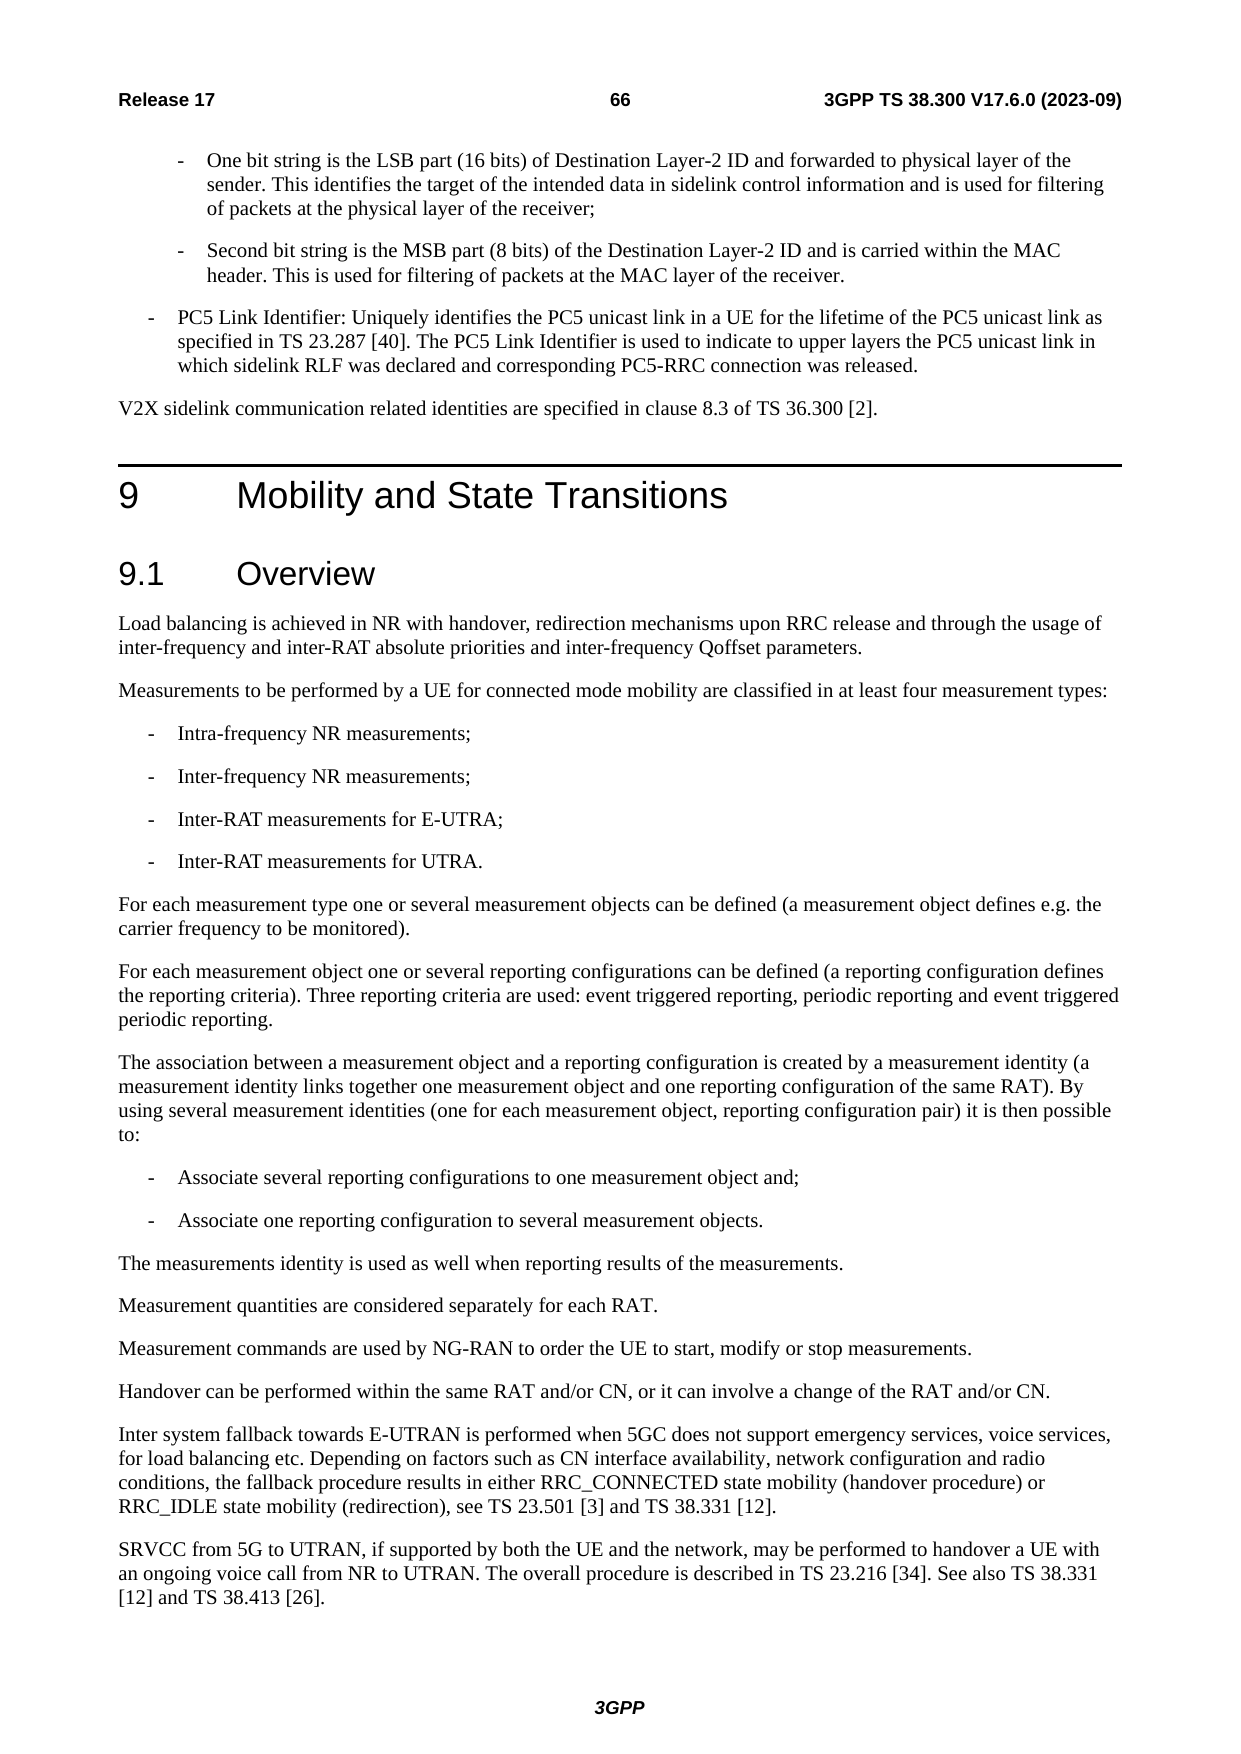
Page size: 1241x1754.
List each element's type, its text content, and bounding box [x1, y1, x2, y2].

text Handover can be performed within the same RAT and/or CN, or it can involve a change of the RAT and/or CN. [118, 1379, 1122, 1403]
text Measurement commands are used by NG-RAN to order the UE to start, modify or stop measurements. [118, 1336, 1122, 1360]
text Load balancing is achieved in NR with handover, redirection mechanisms upon RRC release and through the usage of inter-frequency and inter-RAT absolute priorities and inter-frequency Qoffset parameters. [118, 611, 1122, 659]
text - Inter-RAT measurements for E-UTRA; [148, 807, 1122, 831]
text The measurements identity is used as well when reporting results of the measurements. [118, 1251, 1122, 1275]
text Inter system fallback towards E-UTRAN is performed when 5GC does not support emergency services, voice services, for load balancing etc. Depending on factors such as CN interface availability, network configuration and radio conditions, the fallback procedure results in either RRC_CONNECTED state mobility (handover procedure) or RRC_IDLE state mobility (redirection), see TS 23.501 [3] and TS 38.331 [12]. [118, 1422, 1122, 1518]
subtitle 9.1 Overview [118, 554, 1122, 592]
text - One bit string is the LSB part (16 bits) of Destination Layer-2 ID and forwarded to physical layer of the sender. This identifies the target of the intended data in sidelink control information and is used for filtering of packets at the physical layer of the receiver; [177, 147, 1122, 220]
text - Intra-frequency NR measurements; [148, 721, 1122, 745]
text SRVCC from 5G to UTRAN, if supported by both the UE and the network, may be performed to handover a UE with an ongoing voice call from NR to UTRAN. The overall procedure is described in TS 23.216 [34]. See also TS 38.331 [12] and TS 38.413 [26]. [118, 1537, 1122, 1609]
text Measurements to be performed by a UE for connected mode mobility are classified in at least four measurement types: [118, 678, 1122, 702]
text - Associate several reporting configurations to one measurement object and; [148, 1165, 1122, 1189]
text - Associate one reporting configuration to several measurement objects. [148, 1208, 1122, 1232]
subtitle 9 Mobility and State Transitions [118, 467, 1122, 517]
text For each measurement object one or several reporting configurations can be defined (a reporting configuration defines the reporting criteria). Three reporting criteria are used: event triggered reporting, periodic reporting and event triggered periodic reporting. [118, 959, 1122, 1031]
text The association between a measurement object and a reporting configuration is created by a measurement identity (a measurement identity links together one measurement object and one reporting configuration of the same RAT). By using several measurement identities (one for each measurement object, reporting configuration pair) it is then possible to: [118, 1050, 1122, 1146]
text V2X sidelink communication related identities are specified in clause 8.3 of TS 36.300 [2]. [118, 396, 1122, 420]
text - Inter-RAT measurements for UTRA. [148, 849, 1122, 873]
text - Inter-frequency NR measurements; [148, 764, 1122, 788]
text - PC5 Link Identifier: Uniquely identifies the PC5 unicast link in a UE for the lifetime of the PC5 unicast link as specified in TS 23.287 [40]. The PC5 Link Identifier is used to indicate to upper layers the PC5 unicast link in which sidelink RLF was declared and corresponding PC5-RRC connection was released. [148, 305, 1122, 377]
text Measurement quantities are considered separately for each RAT. [118, 1293, 1122, 1317]
text - Second bit string is the MSB part (8 bits) of the Destination Layer-2 ID and is carried within the MAC header. This is used for filtering of packets at the MAC layer of the receiver. [177, 238, 1122, 287]
text For each measurement type one or several measurement objects can be defined (a measurement object defines e.g. the carrier frequency to be monitored). [118, 892, 1122, 940]
